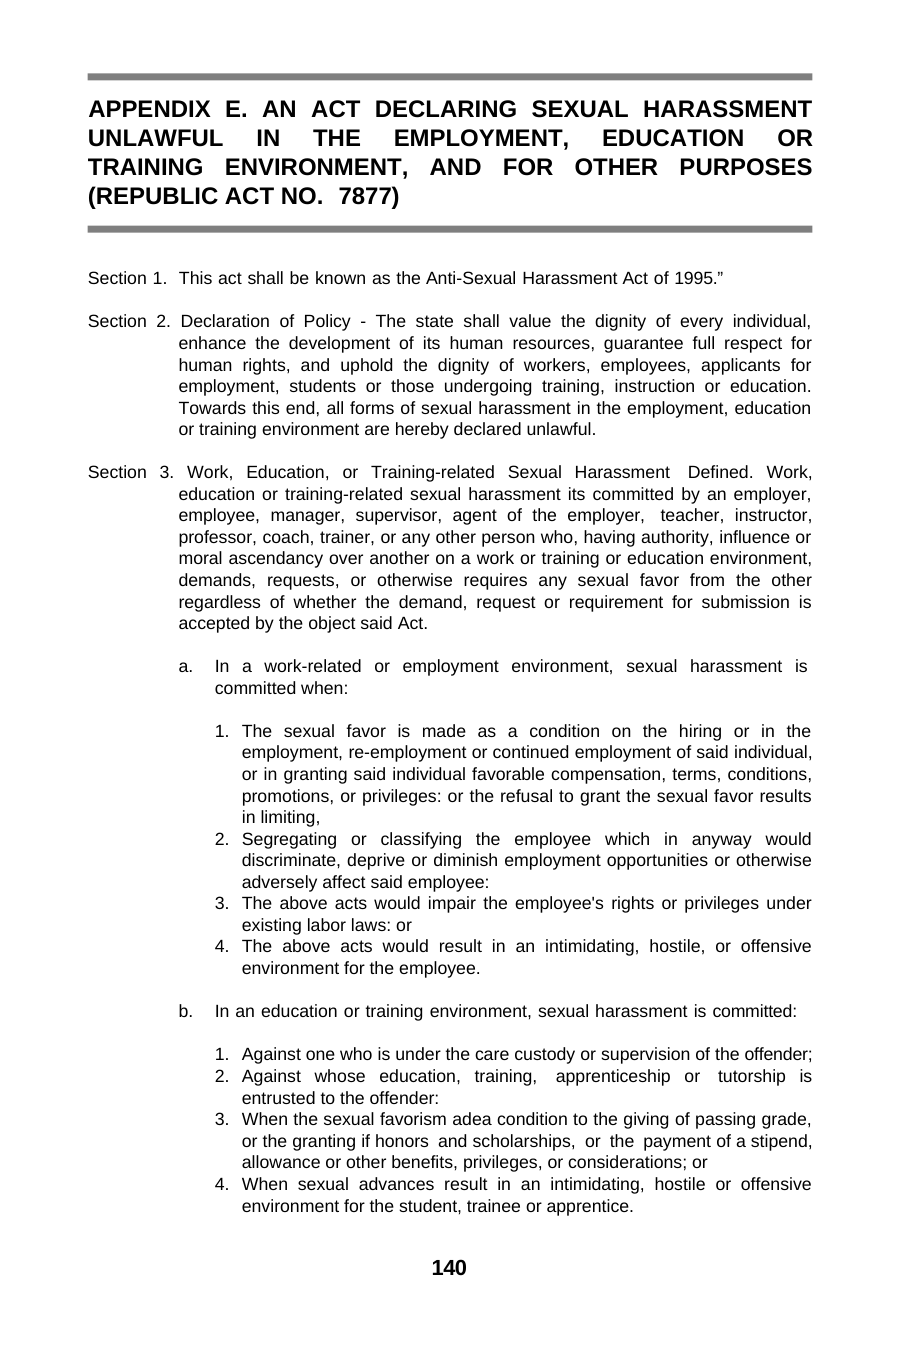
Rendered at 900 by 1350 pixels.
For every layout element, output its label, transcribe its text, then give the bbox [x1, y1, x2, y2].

list Against one who is under the care custody or supervision of the offender; [214, 1044, 846, 1064]
text Section 2. Declaration of Policy - The state shall value the dignity of every individual, enhance the development of its human resources, guarantee full respect for human rights, and uphold the dignity of workers, employees, applicants for employment, students or those undergoing training, instruction or education. Towards this end, all forms of sexual harassment in the employment, education or training environment are hereby declared unlawful. [88, 311, 812, 439]
list The above acts would result in an intimidating, hostile, or offensive environment for the employee. [214, 936, 812, 978]
list The sexual favor is made as a condition on the hiring or in the employment, re-employment or continued employment of said individual, or in granting said individual favorable compensation, terms, conditions, promotions, or privileges: or the refusal to grant the sexual favor results in limiting, [214, 721, 812, 827]
subtitle APPENDIX E. AN ACT DECLARING SEXUAL HARASSMENT UNLAWFUL IN THE EMPLOYMENT, EDUCATION OR TRAINING ENVIRONMENT, AND FOR OTHER PURPOSES (REPUBLIC ACT NO. 7877) [88, 95, 813, 209]
text Section 3. Work, Education, or Training-related Sexual Harassment Defined. Work, education or training-related sexual harassment its committed by an employer, employee, manager, supervisor, agent of the employer, teacher, instructor, professor, coach, trainer, or any other person who, having authority, influence or moral ascendancy over another on a work or training or education environment, demands, requests, or otherwise requires any sexual favor from the other regardless of whether the demand, request or requirement for submission is accepted by the object said Act. [88, 462, 813, 633]
list Against whose education, training, apprenticeship or tutorship is entrusted to the offender: [214, 1066, 812, 1108]
list When sexual advances result in an intimidating, hostile or offensive environment for the student, trainee or apprentice. [214, 1174, 812, 1216]
list In an education or training environment, sexual harassment is committed: [178, 1001, 846, 1021]
list In a work-related or employment environment, sexual harassment is committed when: [178, 656, 812, 698]
text Section 1. This act shall be known as the Anti-Sexual Harassment Act of 1995.” [88, 268, 846, 288]
list The above acts would impair the employee's rights or privileges under existing labor laws: or [214, 893, 812, 935]
list When the sexual favorism adea condition to the giving of passing grade, or the granting if honors and scholarships, or the payment of a stipend, allowance or other benefits, privileges, or considerations; or [214, 1109, 812, 1173]
list Segregating or classifying the employee which in anyway would discriminate, deprive or diminish employment opportunities or otherwise adversely affect said employee: [214, 828, 812, 892]
